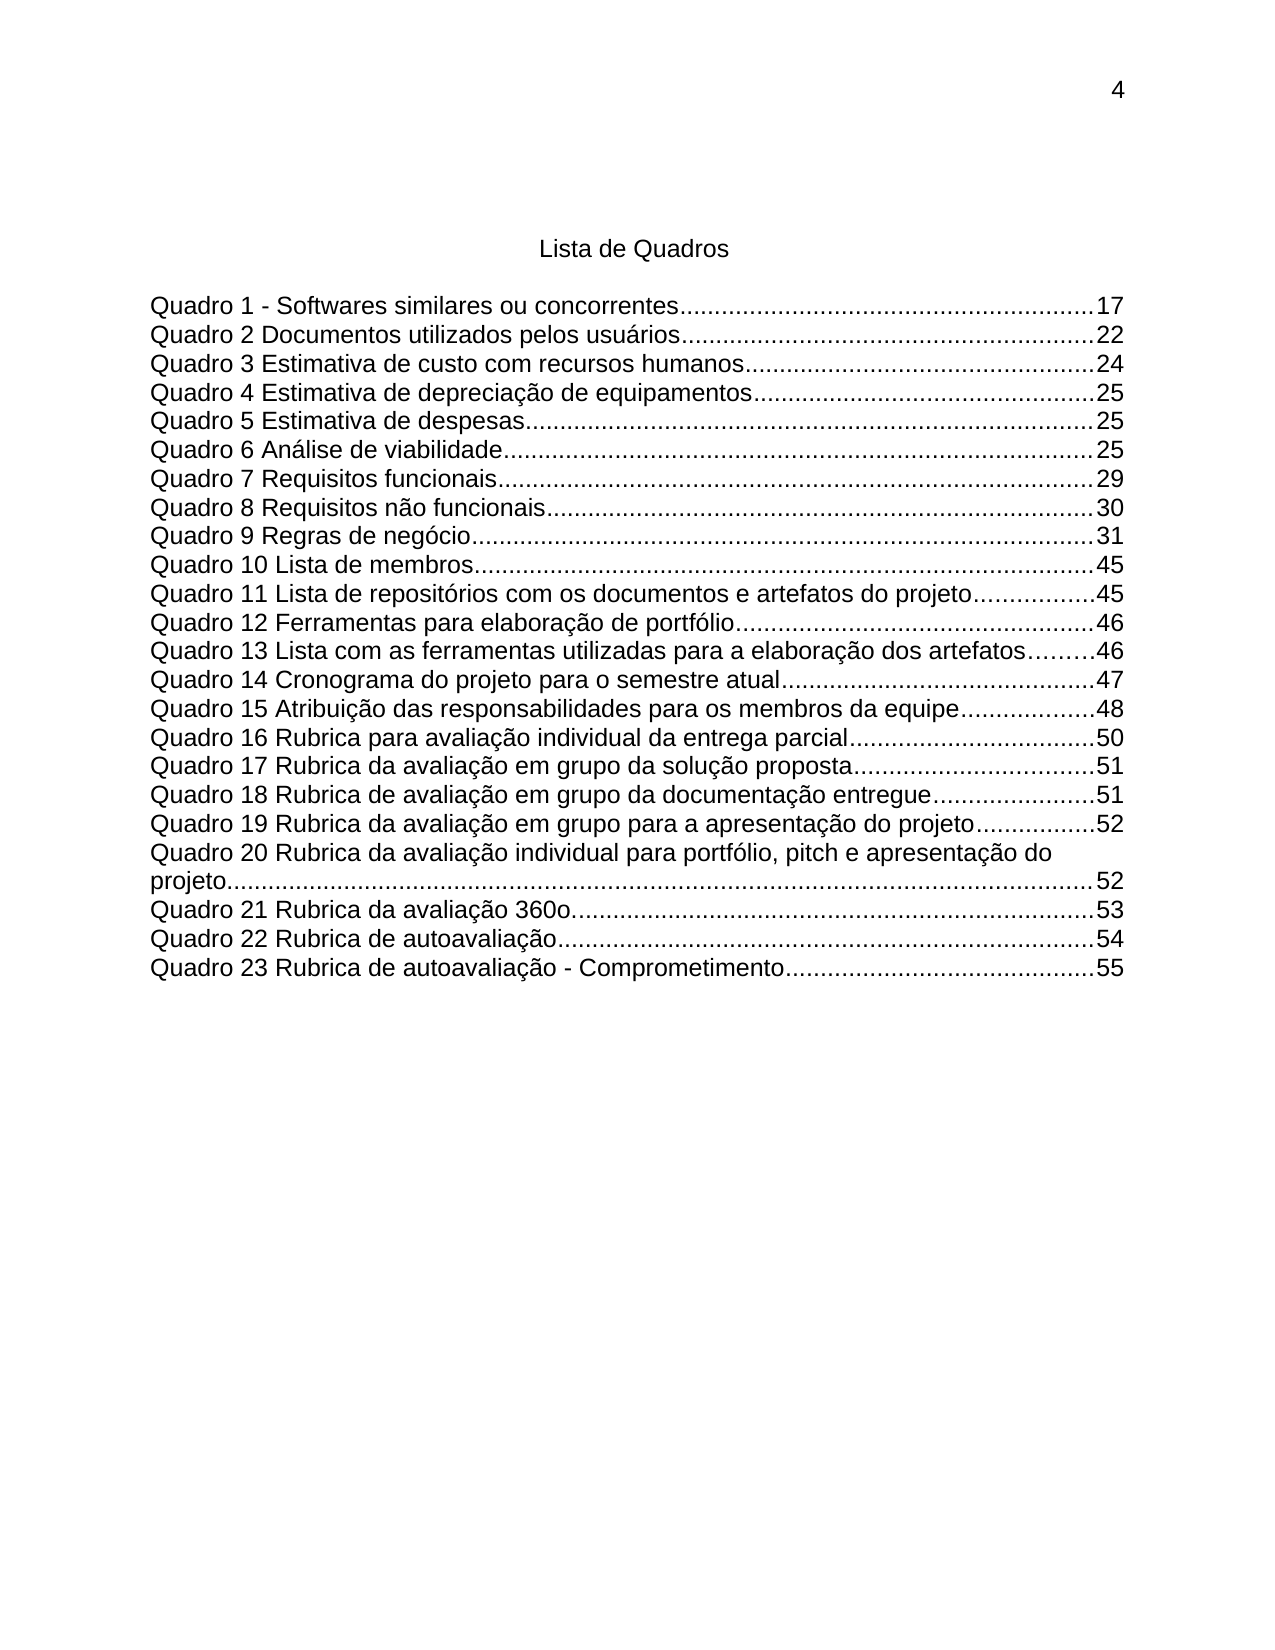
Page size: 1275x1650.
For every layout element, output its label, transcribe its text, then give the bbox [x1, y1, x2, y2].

text Lista de Quadros [150, 234, 1125, 263]
text Quadro 3 Estimativa de custo com recursos humanos 24 [150, 349, 1125, 378]
text Quadro 19 Rubrica da avaliação em grupo para a apresentação do projeto 52 [150, 809, 1125, 838]
text Quadro 11 Lista de repositórios com os documentos e artefatos do projeto 45 [150, 579, 1125, 608]
text Quadro 5 Estimativa de despesas 25 [150, 406, 1125, 435]
text Quadro 8 Requisitos não funcionais 30 [150, 493, 1125, 521]
text Quadro 7 Requisitos funcionais 29 [150, 464, 1125, 493]
text Quadro 23 Rubrica de autoavaliação - Comprometimento 55 [150, 953, 1125, 981]
text Quadro 17 Rubrica da avaliação em grupo da solução proposta 51 [150, 751, 1125, 780]
text Quadro 18 Rubrica de avaliação em grupo da documentação entregue 51 [150, 780, 1125, 809]
text Quadro 12 Ferramentas para elaboração de portfólio 46 [150, 608, 1125, 636]
text Quadro 14 Cronograma do projeto para o semestre atual 47 [150, 665, 1125, 694]
text Quadro 1 - Softwares similares ou concorrentes 17 [150, 291, 1125, 320]
text Quadro 10 Lista de membros 45 [150, 550, 1125, 579]
text Quadro 15 Atribuição das responsabilidades para os membros da equipe 48 [150, 694, 1125, 723]
text Quadro 21 Rubrica da avaliação 360o. 53 [150, 895, 1125, 924]
text Quadro 13 Lista com as ferramentas utilizadas para a elaboração dos artefatos 46 [150, 636, 1125, 665]
text Quadro 20 Rubrica da avaliação individual para portfólio, pitch e apresentação do projeto 52 [150, 838, 1125, 895]
text Quadro 4 Estimativa de depreciação de equipamentos 25 [150, 378, 1125, 406]
text Quadro 16 Rubrica para avaliação individual da entrega parcial 50 [150, 723, 1125, 751]
text Quadro 6 Análise de viabilidade 25 [150, 435, 1125, 464]
text Quadro 9 Regras de negócio 31 [150, 521, 1125, 550]
text Quadro 22 Rubrica de autoavaliação 54 [150, 924, 1125, 953]
text Quadro 2 Documentos utilizados pelos usuários 22 [150, 320, 1125, 349]
